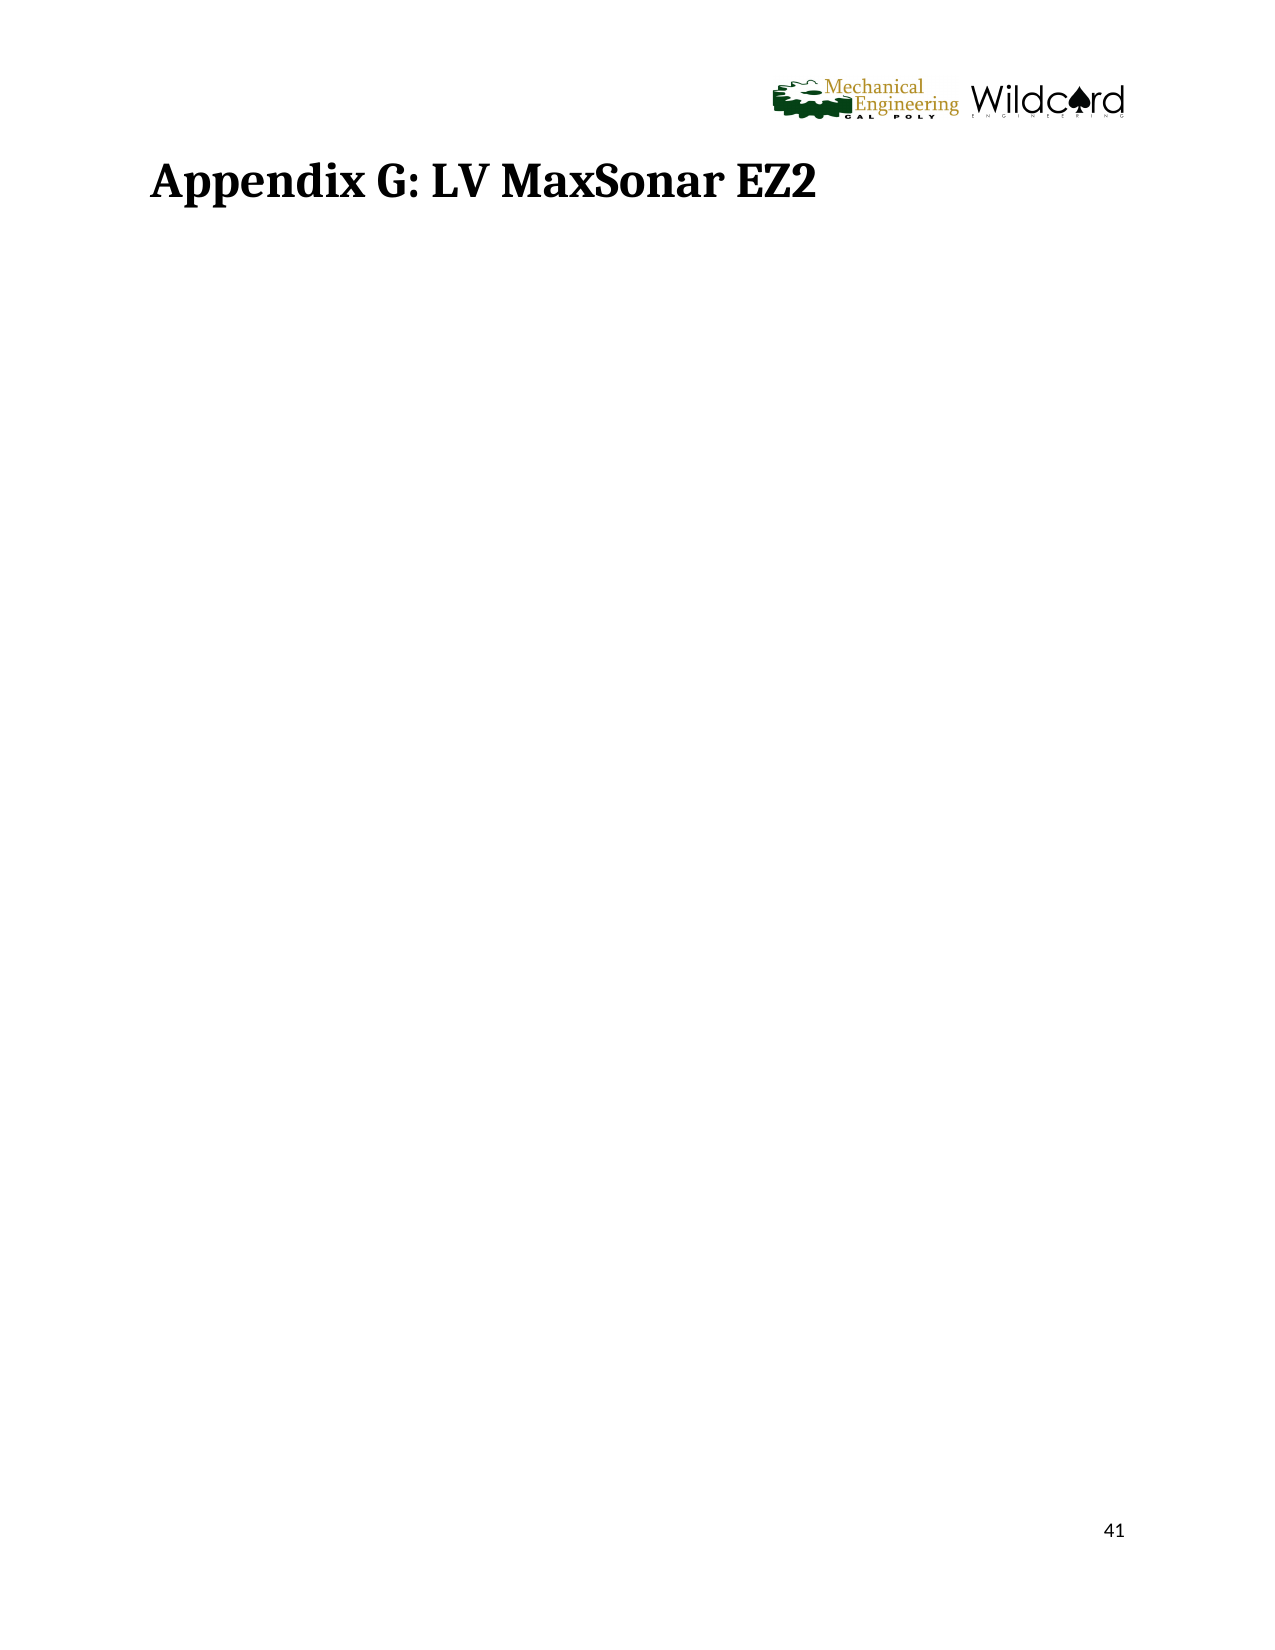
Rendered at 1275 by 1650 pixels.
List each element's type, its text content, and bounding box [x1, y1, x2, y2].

subtitle Appendix G: LV MaxSonar EZ2 [150, 152, 1125, 210]
picture [968, 82, 1125, 120]
picture [772, 75, 959, 120]
